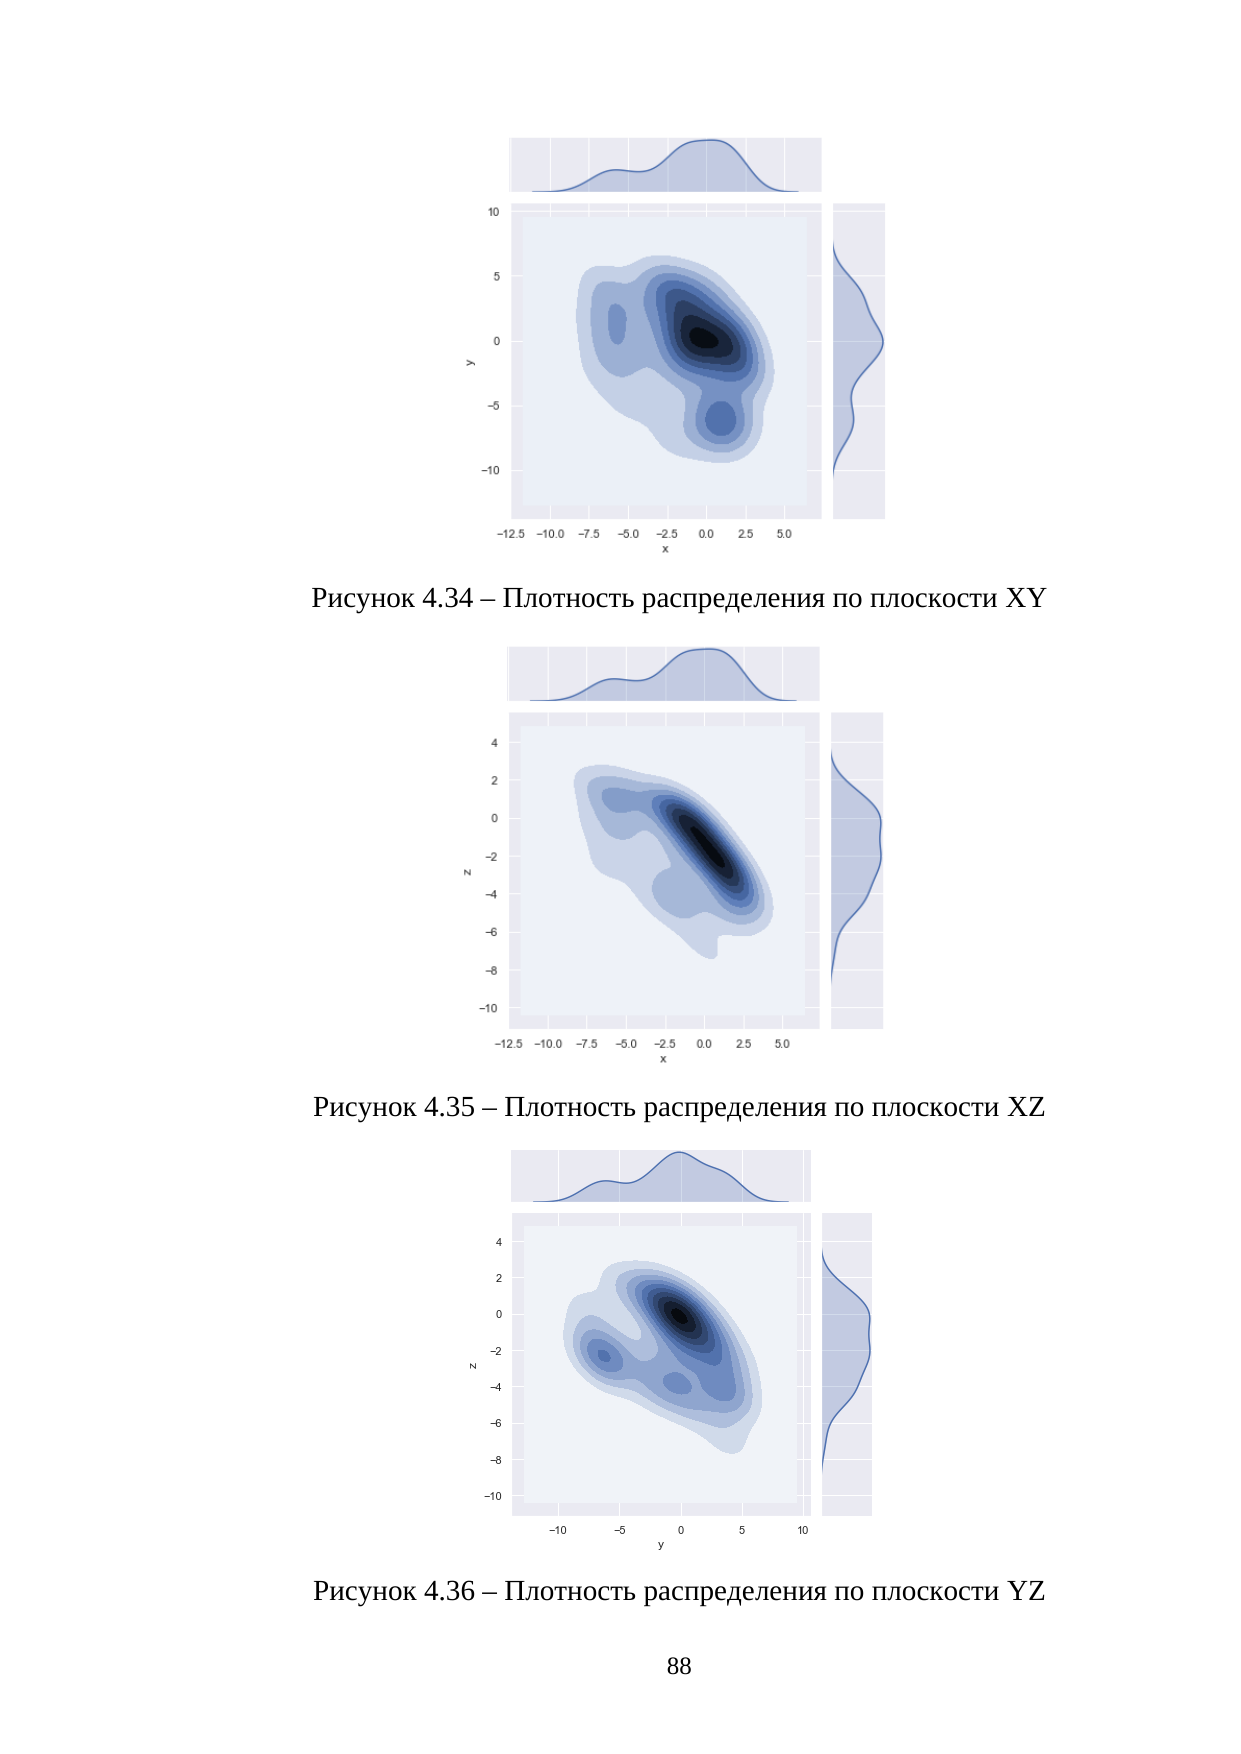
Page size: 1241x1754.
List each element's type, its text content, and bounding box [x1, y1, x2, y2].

picture [451, 118, 908, 566]
text Рисунок 4.36 – Плотность распределения по плоскости YZ [177, 1573, 1181, 1607]
text Рисунок 4.35 – Плотность распределения по плоскости XZ [177, 1089, 1181, 1122]
picture [456, 630, 903, 1075]
text Рисунок 4.34 – Плотность распределения по плоскости XY [177, 580, 1181, 614]
picture [460, 1139, 899, 1559]
